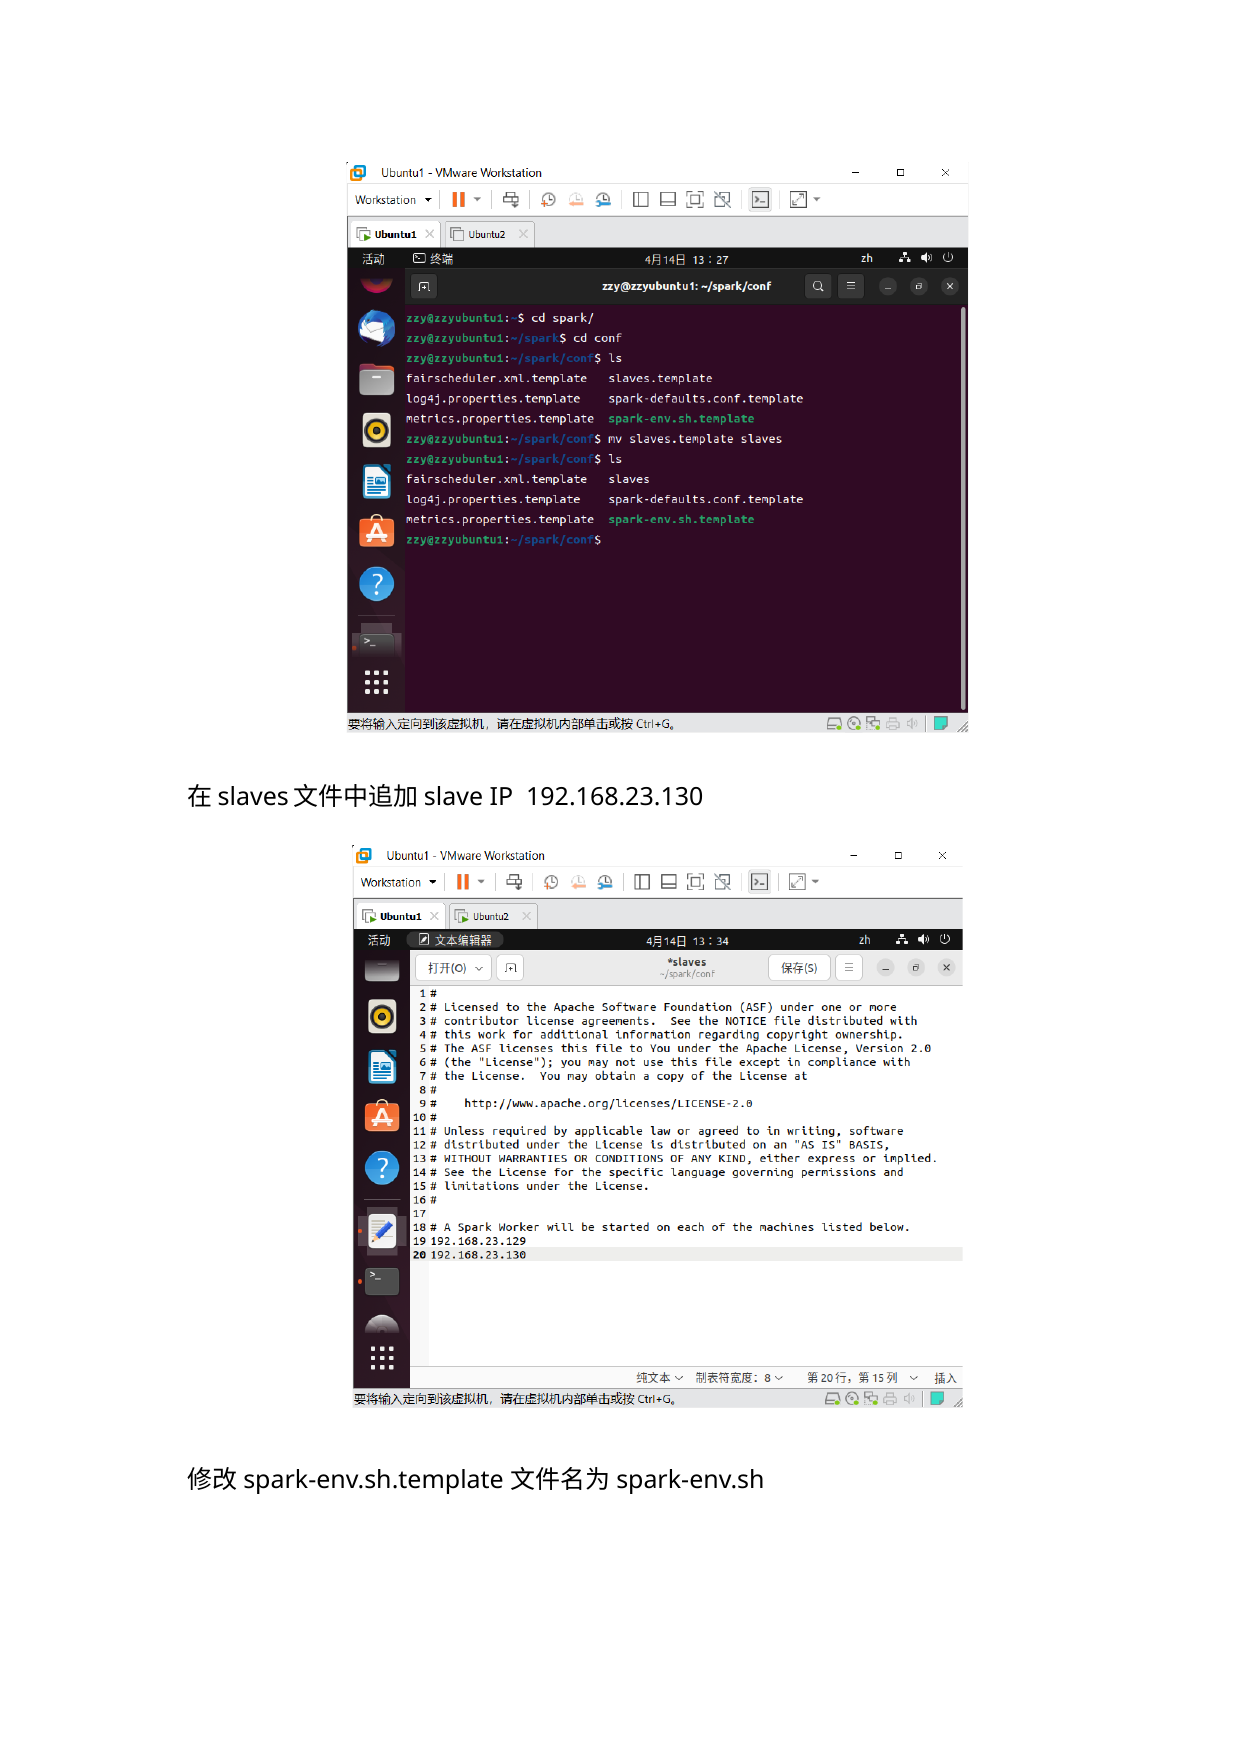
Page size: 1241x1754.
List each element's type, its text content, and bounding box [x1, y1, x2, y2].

picture [352, 845, 963, 1408]
picture [346, 162, 969, 733]
text 修改 spark-env.sh.template 文件名为 spark-env.sh [187, 1445, 1053, 1510]
text 在slaves文件中追加slave IP 192.168.23.130 [187, 762, 1053, 827]
